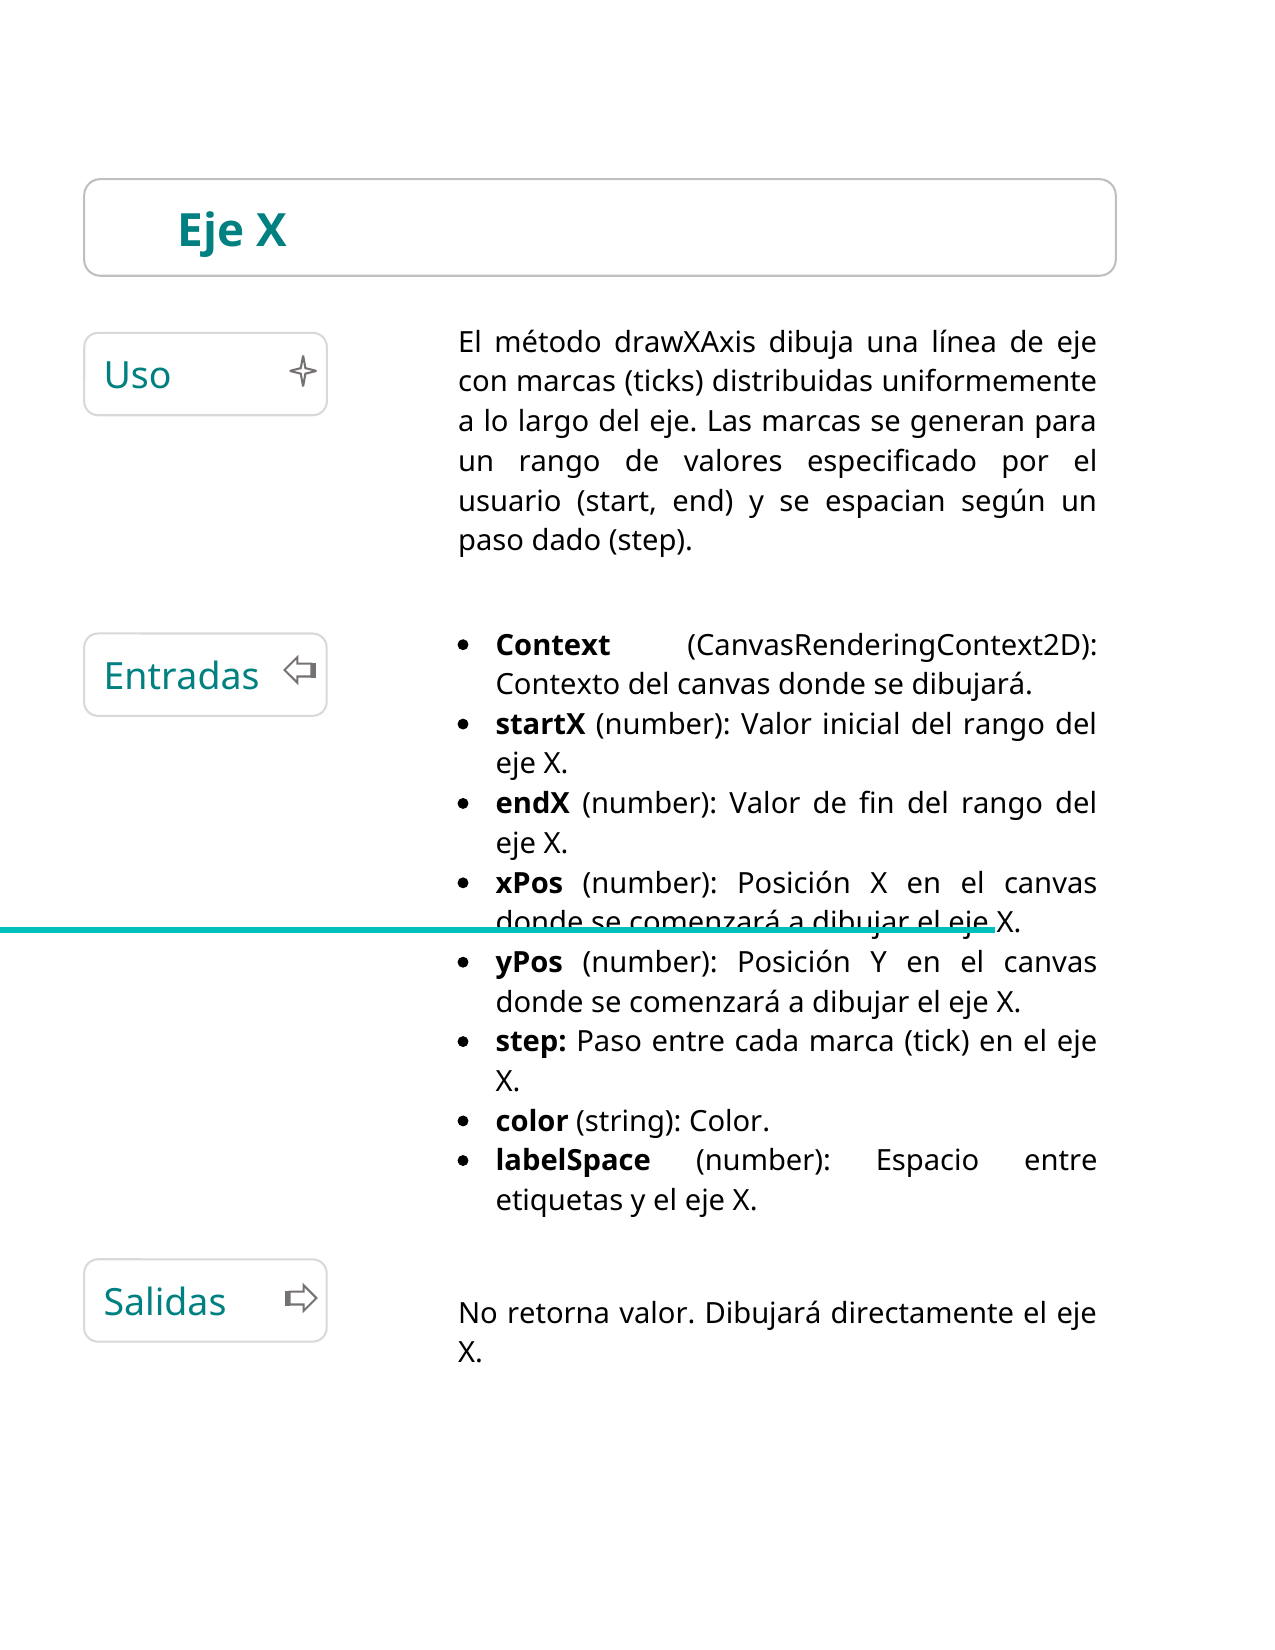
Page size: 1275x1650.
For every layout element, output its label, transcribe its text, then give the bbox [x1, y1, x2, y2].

list Context (CanvasRenderingContext2D): Contexto del canvas donde se dibujará. [458, 624, 1098, 703]
text El método drawXAxis dibuja una línea de eje con marcas (ticks) distribuidas uniformemente a lo largo del eje. Las marcas se generan para un rango de valores especificado por el usuario (start, end) y se espacian según un paso dado (step). [458, 321, 1098, 559]
list yPos (number): Posición Y en el canvas donde se comenzará a dibujar el eje X. [458, 941, 1098, 1021]
list startX (number): Valor inicial del rango del eje X. [458, 703, 1098, 782]
list labelSpace (number): Espacio entre etiquetas y el eje X. [458, 1140, 1098, 1219]
text No retorna valor. Dibujará directamente el eje X. [458, 1292, 1098, 1371]
list step: Paso entre cada marca (tick) en el eje X. [458, 1021, 1098, 1100]
list xPos (number): Posición X en el canvas donde se comenzará a dibujar el eje X. [458, 862, 1098, 941]
subtitle Eje X [177, 197, 1098, 260]
list color (string): Color. [458, 1100, 1098, 1140]
list endX (number): Valor de fin del rango del eje X. [458, 782, 1098, 862]
